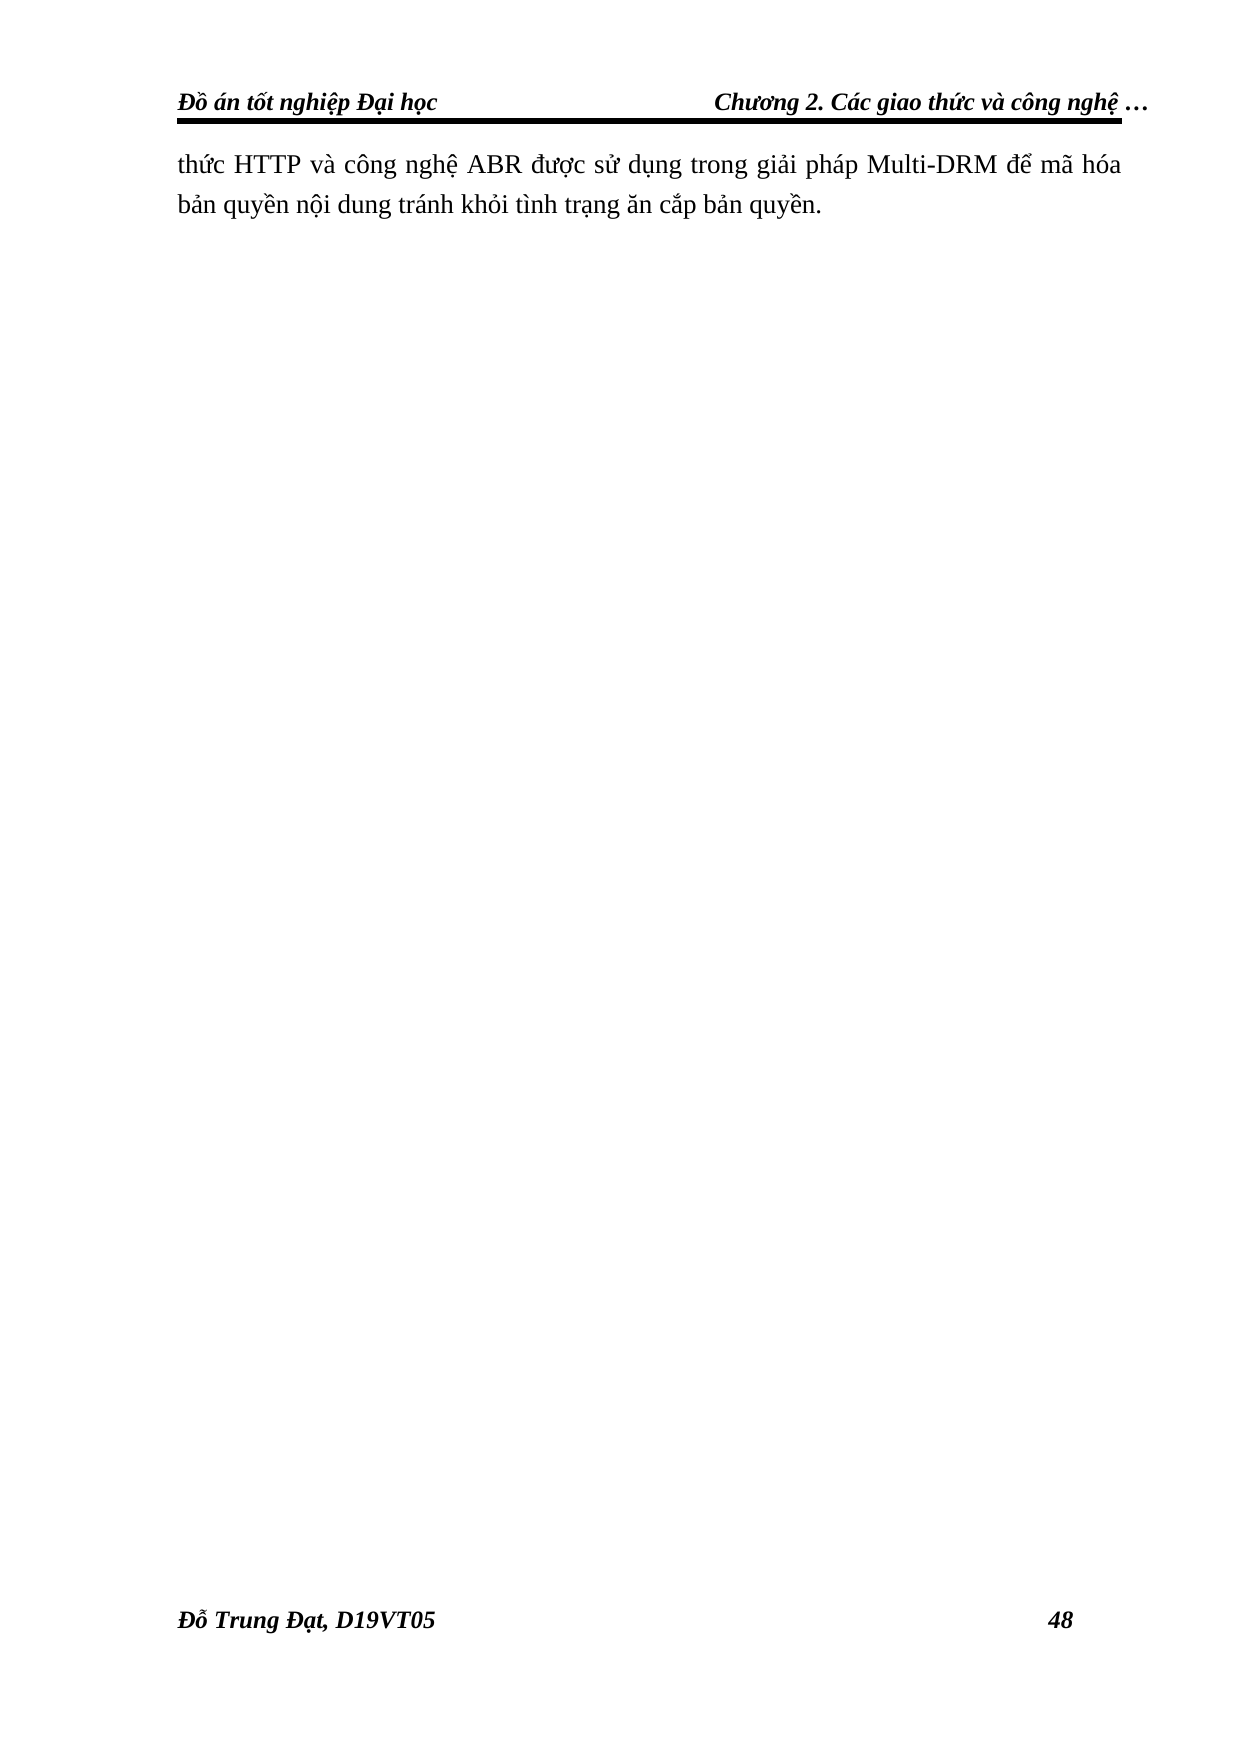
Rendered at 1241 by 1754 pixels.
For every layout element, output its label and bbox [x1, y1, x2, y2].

text [177, 148, 1122, 219]
